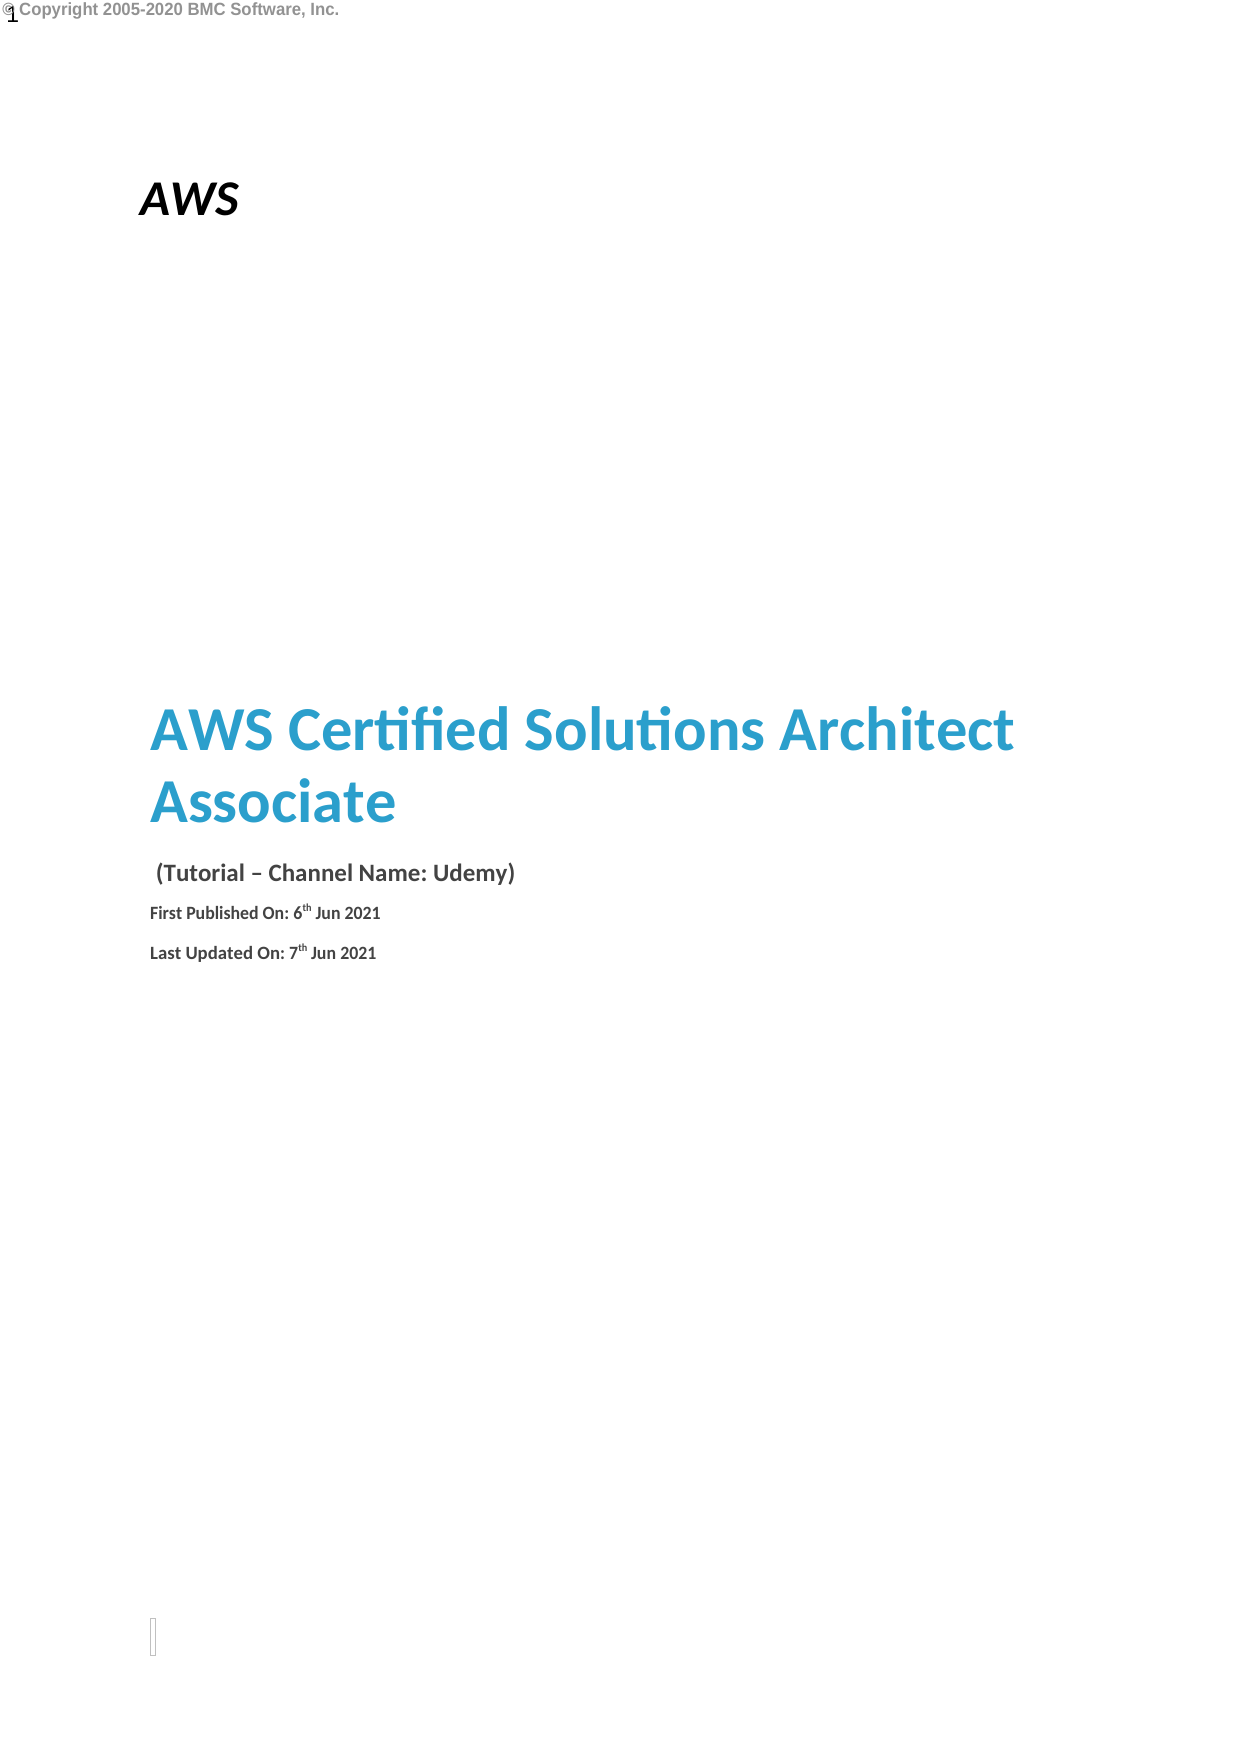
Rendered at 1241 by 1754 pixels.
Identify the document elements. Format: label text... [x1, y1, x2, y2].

text Last Updated On: 7th Jun 2021 [150, 941, 413, 964]
text AWS Certified Solutions Architect Associate [150, 693, 1103, 837]
text (Tutorial – Channel Name: Udemy) [150, 857, 1103, 888]
text AWS [139, 167, 1103, 228]
text First Published On: 6th Jun 2021 [150, 901, 413, 924]
